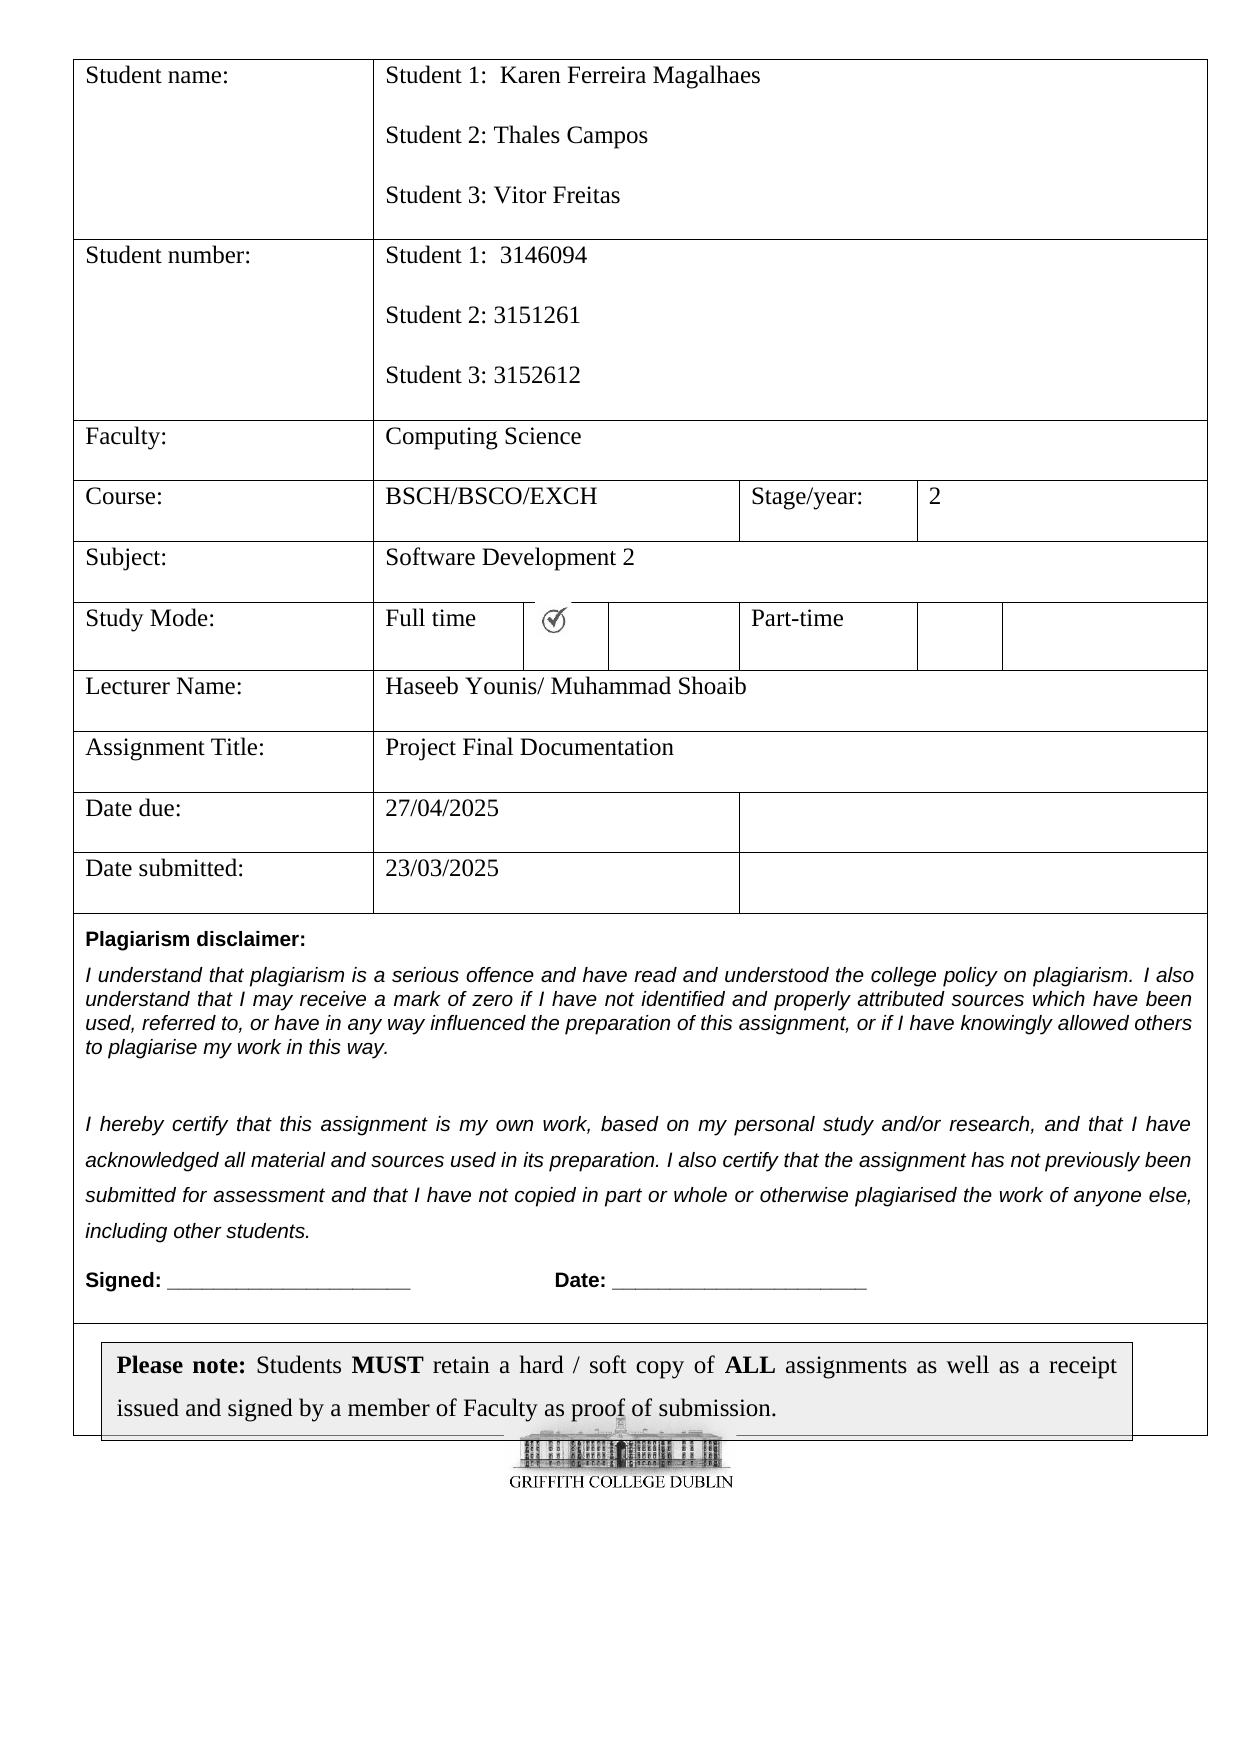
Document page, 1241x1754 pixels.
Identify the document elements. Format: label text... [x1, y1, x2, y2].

table_cell Student 1: 3146094 Student 2: 3151261 Student 3: 3152612 [374, 240, 1207, 420]
table_cell Course: [74, 481, 373, 541]
table_cell Assignment Title: [74, 732, 373, 792]
table_header Student name: [74, 60, 373, 239]
table_cell Software Development 2 [374, 542, 1207, 602]
picture [503, 1441, 737, 1488]
table_cell [609, 603, 739, 670]
table_cell Date due: [74, 793, 373, 852]
table_cell BSCH/BSCO/EXCH [374, 481, 739, 541]
table_cell 2 [918, 481, 1207, 541]
table_cell [1003, 603, 1207, 670]
table_cell Study Mode: [74, 603, 373, 670]
table_cell [740, 853, 1207, 913]
table_cell [524, 603, 608, 670]
table_cell Haseeb Younis/ Muhammad Shoaib [374, 671, 1207, 731]
table_header Student 1: Karen Ferreira Magalhaes Student 2: Thales Campos Student 3: Vitor Freitas [374, 60, 1207, 239]
table_cell Part-time [740, 603, 917, 670]
table_cell [740, 793, 1207, 852]
table_cell Subject: [74, 542, 373, 602]
table_cell [74, 1324, 1207, 1435]
table_cell Lecturer Name: [74, 671, 373, 731]
table_cell Stage/year: [740, 481, 917, 541]
table_cell 27/04/2025 [374, 793, 739, 852]
table_cell 23/03/2025 [374, 853, 739, 913]
table_cell Project Final Documentation [374, 732, 1207, 792]
table_cell [918, 603, 1002, 670]
table_cell Faculty: [74, 421, 373, 480]
table_cell Date submitted: [74, 853, 373, 913]
table_cell Full time [374, 603, 523, 670]
table_cell Computing Science [374, 421, 1207, 480]
table_cell Plagiarism disclaimer: I understand that plagiarism is a serious offence and have read and understood the college policy on plagiarism. I also understand that I may receive a mark of zero if I have not identified and properly attributed sources which have been used, referred to, or have in any way influenced the preparation of this assignment, or if I have knowingly allowed others to plagiarise my work in this way. I hereby certify that this assignment is my own work, based on my personal study and/or research, and that I have acknowledged all material and sources used in its preparation. I also certify that the assignment has not previously been submitted for assessment and that I have not copied in part or whole or otherwise plagiarised the work of anyone else, including other students. Signed: _____________________ Date: ______________________ [74, 914, 1207, 1323]
table_cell Student number: [74, 240, 373, 420]
